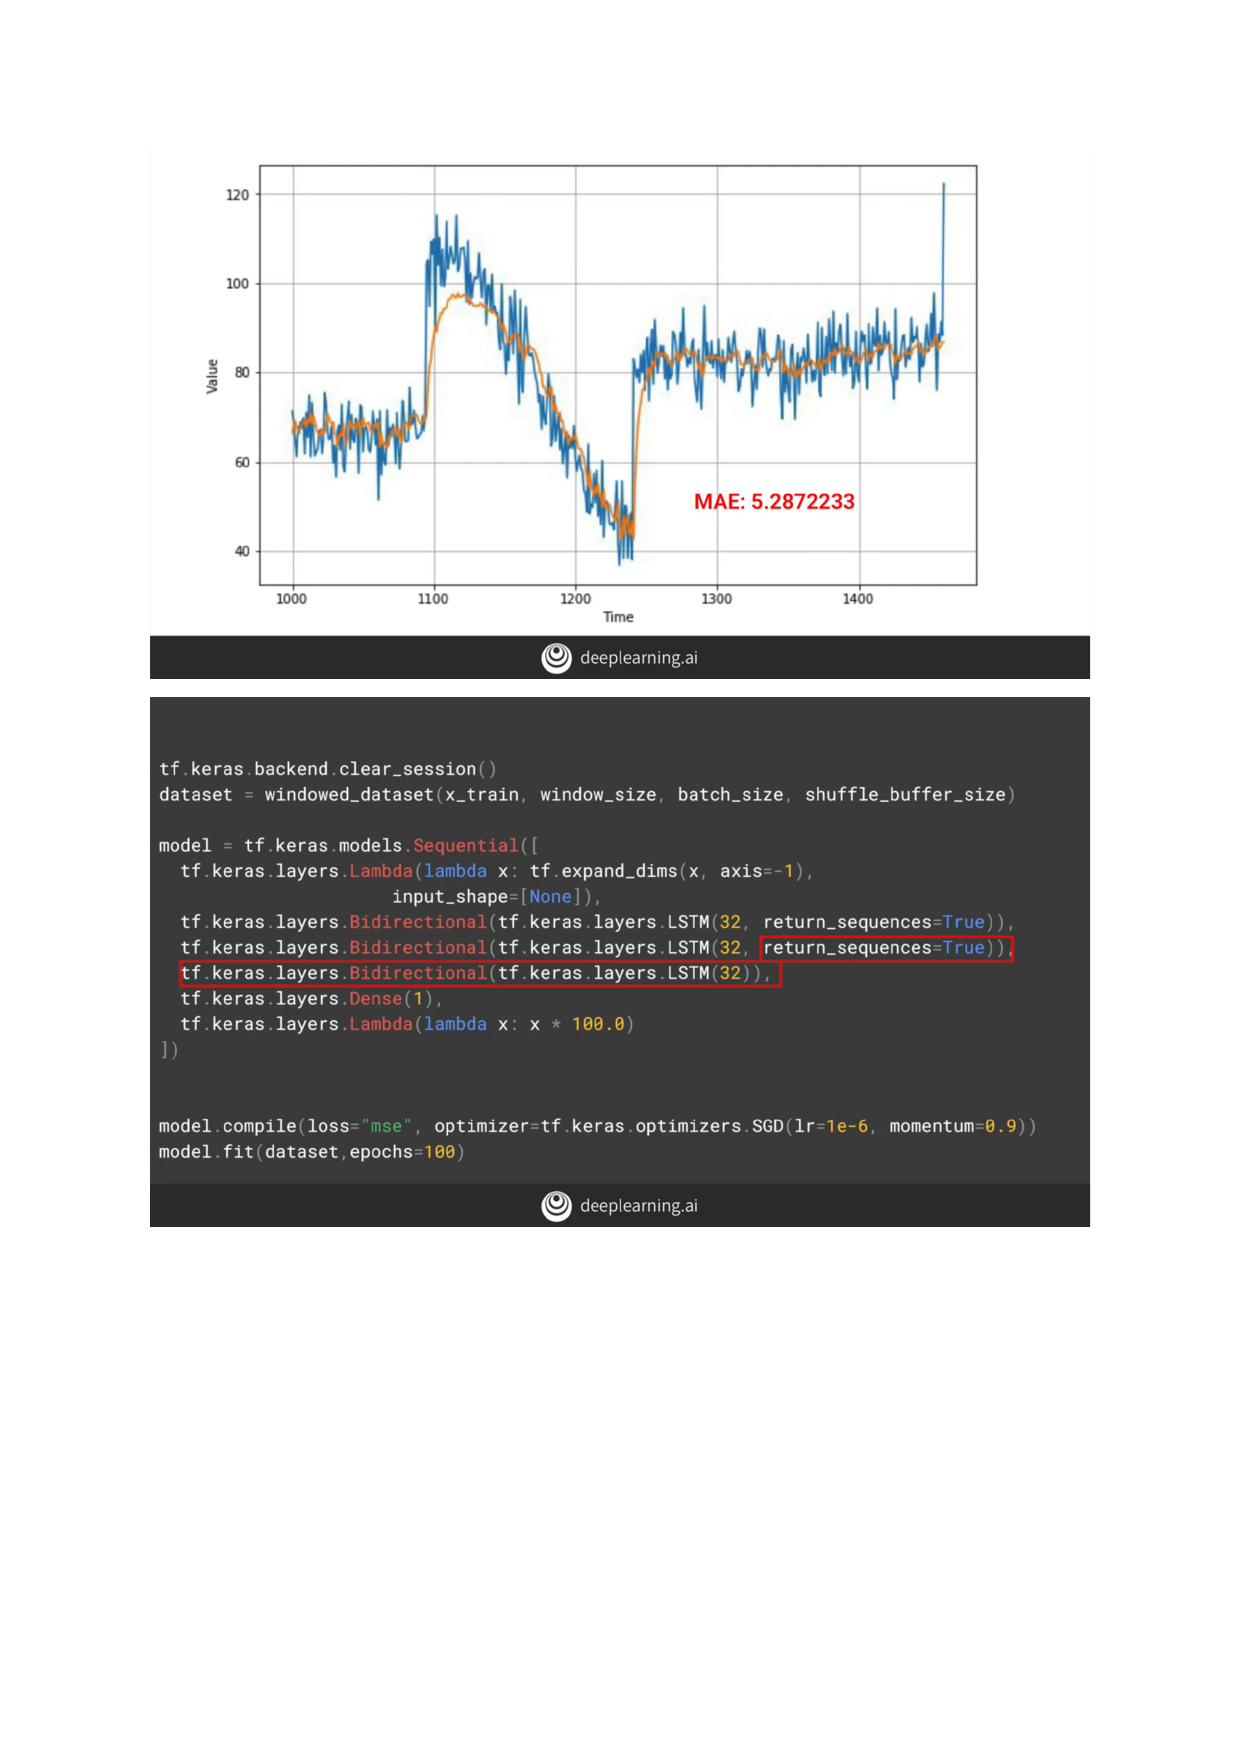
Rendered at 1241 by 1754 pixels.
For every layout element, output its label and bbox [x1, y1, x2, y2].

picture [150, 150, 1091, 679]
picture [150, 697, 1091, 1227]
